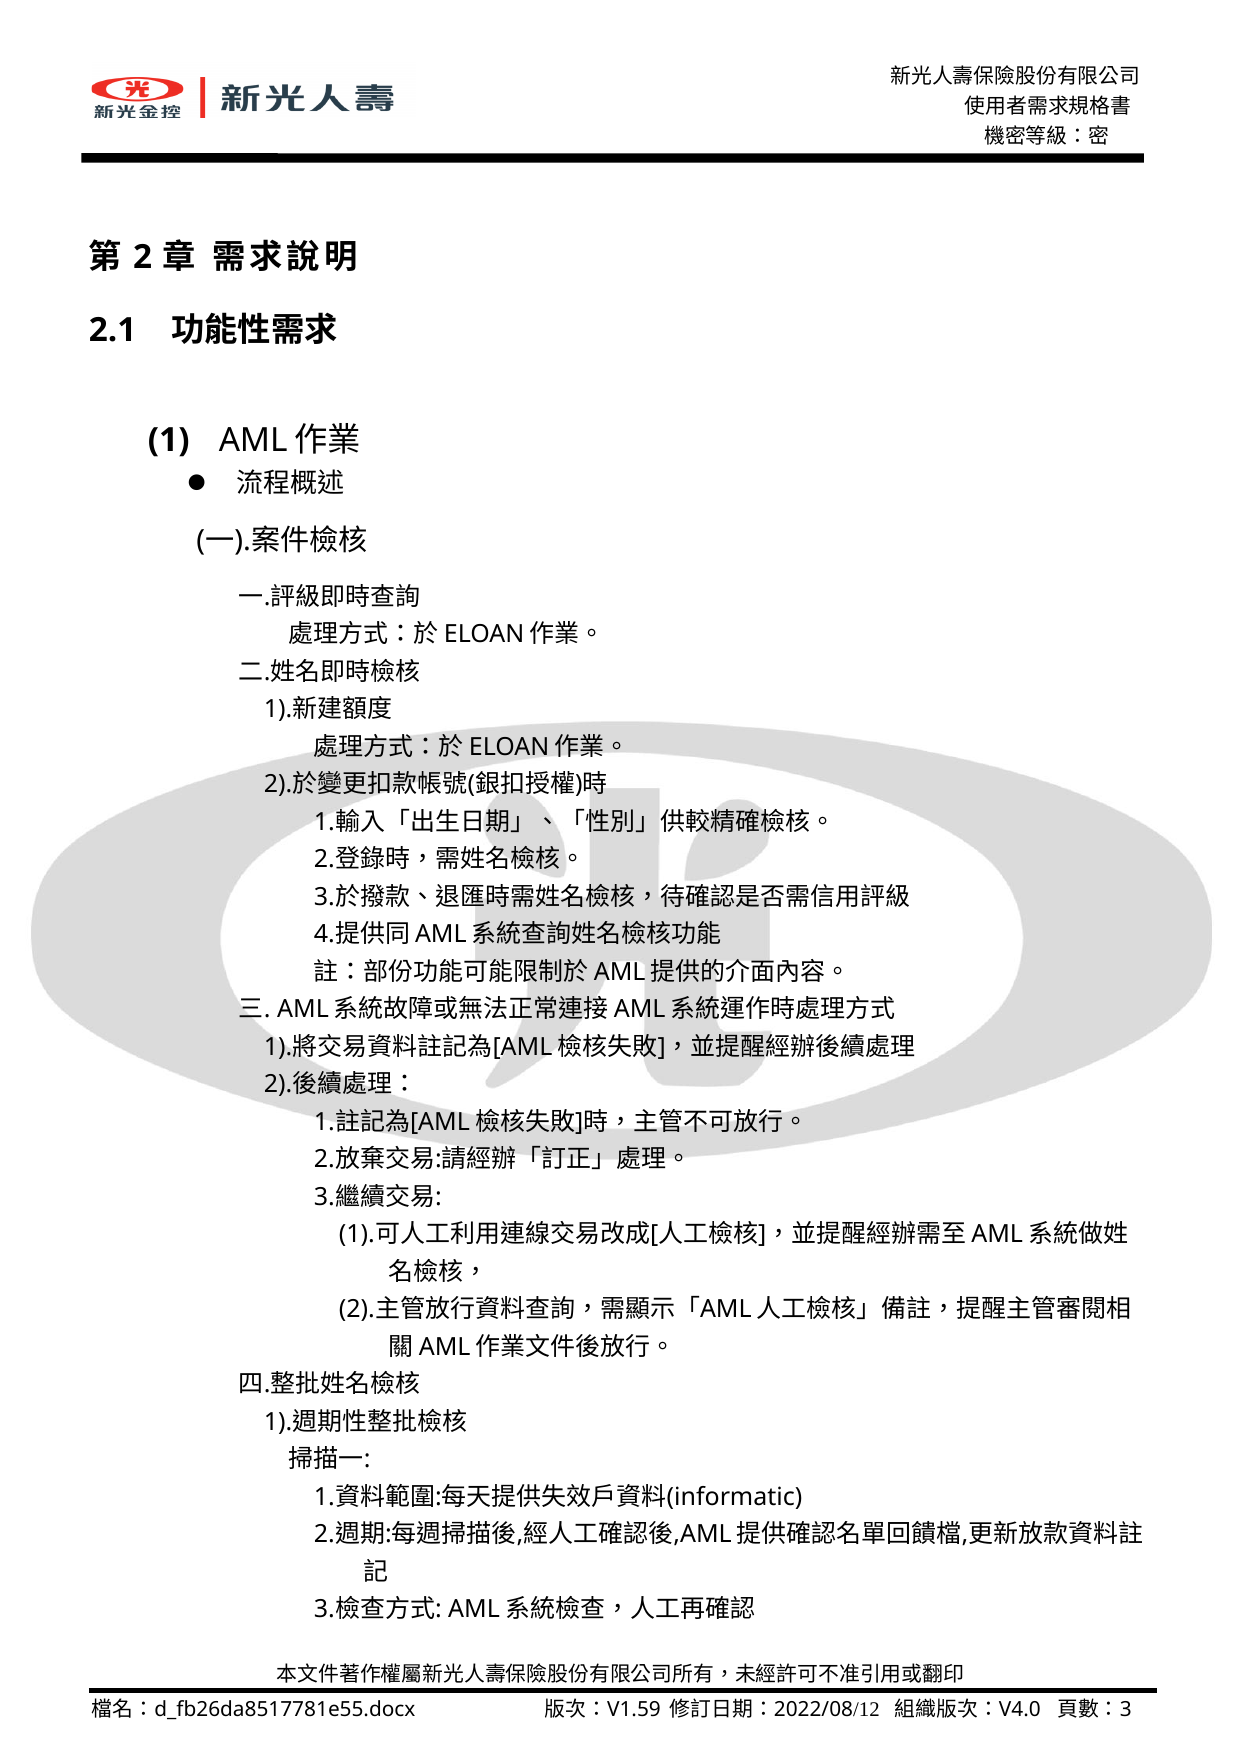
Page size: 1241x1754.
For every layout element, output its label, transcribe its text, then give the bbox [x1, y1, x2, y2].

text 3.繼續交易: [314, 1175, 1152, 1213]
text 2).於變更扣款帳號(銀扣授權)時 [264, 763, 1152, 800]
text 1.輸入「出生日期」、「性別」供較精確檢核。 [314, 800, 1152, 838]
text 1.註記為[AML檢核失敗]時，主管不可放行。 [314, 1100, 1152, 1138]
subtitle 2.1 功能性需求 [89, 302, 1152, 351]
text 1).將交易資料註記為[AML檢核失敗]，並提醒經辦後續處理 [264, 1025, 1152, 1063]
text 1).週期性整批檢核 [264, 1400, 1152, 1438]
text 3.於撥款、退匯時需姓名檢核，待確認是否需信用評級 [314, 875, 1152, 913]
text 註：部份功能可能限制於AML提供的介面內容。 [314, 950, 1152, 988]
text 1).新建額度 [264, 688, 1152, 725]
subtitle AML作業 [148, 413, 1152, 461]
text 2.登錄時，需姓名檢核。 [314, 838, 1152, 875]
text 一.評級即時查詢 [239, 575, 1152, 613]
text 處理方式：於ELOAN作業。 [314, 725, 1152, 763]
text (2).主管放行資料查詢，需顯示「AML人工檢核」備註，提醒主管審閱相關AML作業文件後放行。 [339, 1288, 1152, 1363]
picture [25, 713, 314, 1166]
text 2.放棄交易:請經辦「訂正」處理。 [314, 1138, 1152, 1175]
text 4.提供同AML系統查詢姓名檢核功能 [314, 913, 1152, 950]
text 三. AML系統故障或無法正常連接AML系統運作時處理方式 [239, 988, 1152, 1025]
picture [91, 61, 417, 118]
text 2.週期:每週掃描後,經人工確認後,AML提供確認名單回饋檔,更新放款資料註記 [314, 1513, 1152, 1588]
text 二.姓名即時檢核 [239, 650, 1152, 688]
text 1.資料範圍:每天提供失效戶資料(informatic) [314, 1475, 1152, 1513]
text (1).可人工利用連線交易改成[人工檢核]，並提醒經辦需至AML系統做姓名檢核， [339, 1213, 1152, 1288]
text 處理方式：於ELOAN作業。 [289, 613, 1152, 650]
picture [1152, 713, 1215, 1166]
subtitle 第2章 需求說明 [89, 230, 1152, 278]
text 3.檢查方式: AML系統檢查，人工再確認 [314, 1588, 1152, 1625]
text (一).案件檢核 [189, 500, 1152, 575]
text 四.整批姓名檢核 [239, 1363, 1152, 1400]
text 掃描一: [289, 1438, 1152, 1475]
list 流程概述 [186, 461, 1152, 500]
text 2).後續處理： [264, 1063, 1152, 1100]
